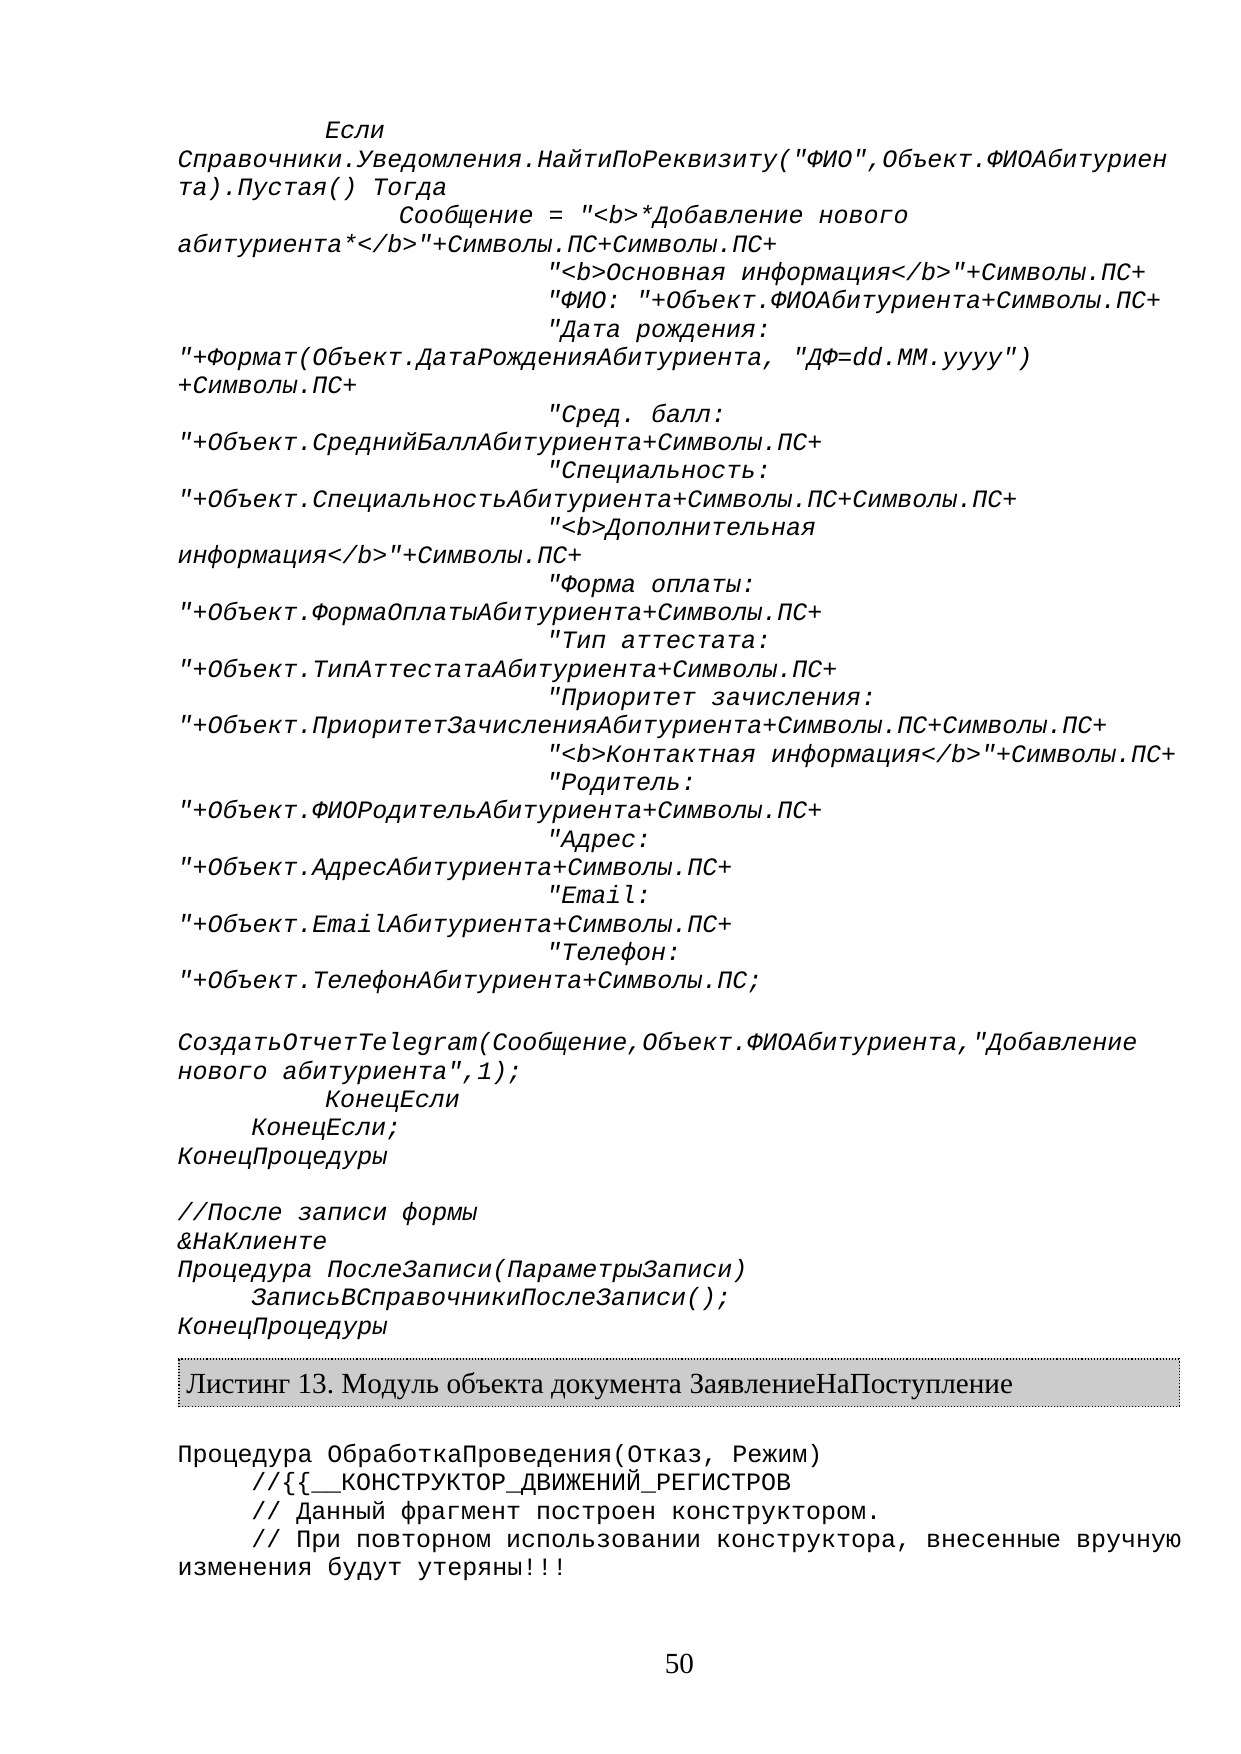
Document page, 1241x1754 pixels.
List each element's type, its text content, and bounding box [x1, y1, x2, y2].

text "Родитель: "+Объект.ФИОРодительАбитуриента+Символы.ПС+ [177, 770, 1181, 826]
text "Форма оплаты: "+Объект.ФормаОплатыАбитуриента+Символы.ПС+ [177, 571, 1181, 628]
text "<b>Основная информация</b>"+Символы.ПС+ [177, 260, 1181, 288]
text "<b>Контактная информация</b>"+Символы.ПС+ [177, 741, 1181, 770]
text "Приоритет зачисления: "+Объект.ПриоритетЗачисленияАбитуриента+Символы.ПС+Символы.ПС+ [177, 685, 1181, 741]
text "Адрес: "+Объект.АдресАбитуриента+Символы.ПС+ [177, 826, 1181, 883]
text ЗаписьВСправочникиПослеЗаписи(); [177, 1285, 1181, 1313]
text Листинг 13. Модуль объекта документа ЗаявлениеНаПоступление [178, 1358, 1180, 1407]
text &НаКлиенте [177, 1228, 1181, 1257]
text Сообщение = "<b>*Добавление нового абитуриента*</b>"+Символы.ПС+Символы.ПС+ [177, 203, 1181, 260]
text "<b>Дополнительная информация</b>"+Символы.ПС+ [177, 515, 1181, 571]
text "Телефон: "+Объект.ТелефонАбитуриента+Символы.ПС; [177, 940, 1181, 996]
text "Дата рождения: "+Формат(Объект.ДатаРожденияАбитуриента, "ДФ=dd.MM.yyyy")+Символы.ПС+ [177, 316, 1181, 401]
text //{{__КОНСТРУКТОР_ДВИЖЕНИЙ_РЕГИСТРОВ [177, 1470, 1181, 1498]
text КонецЕсли [177, 1087, 1181, 1115]
text // При повторном использовании конструктора, внесенные вручную изменения будут утеряны!!! [177, 1527, 1181, 1583]
text Процедура ОбработкаПроведения(Отказ, Режим) [177, 1442, 1181, 1470]
text "Тип аттестата: "+Объект.ТипАттестатаАбитуриента+Символы.ПС+ [177, 628, 1181, 685]
text КонецПроцедуры [177, 1313, 1181, 1342]
text КонецПроцедуры [177, 1143, 1181, 1172]
text "Сред. балл: "+Объект.СреднийБаллАбитуриента+Символы.ПС+ [177, 401, 1181, 458]
text КонецЕсли; [177, 1115, 1181, 1143]
text СоздатьОтчетTelegram(Сообщение,Объект.ФИОАбитуриента,"Добавление нового абитуриента",1); [177, 996, 1181, 1087]
text Если Справочники.Уведомления.НайтиПоРеквизиту("ФИО",Объект.ФИОАбитуриента).Пустая() Тогда [177, 118, 1181, 203]
text //После записи формы [177, 1200, 1181, 1228]
text "ФИО: "+Объект.ФИОАбитуриента+Символы.ПС+ [177, 288, 1181, 316]
text "Email: "+Объект.EmailАбитуриента+Символы.ПС+ [177, 883, 1181, 940]
text Процедура ПослеЗаписи(ПараметрыЗаписи) [177, 1257, 1181, 1285]
text "Специальность: "+Объект.СпециальностьАбитуриента+Символы.ПС+Символы.ПС+ [177, 458, 1181, 515]
text // Данный фрагмент построен конструктором. [177, 1498, 1181, 1527]
